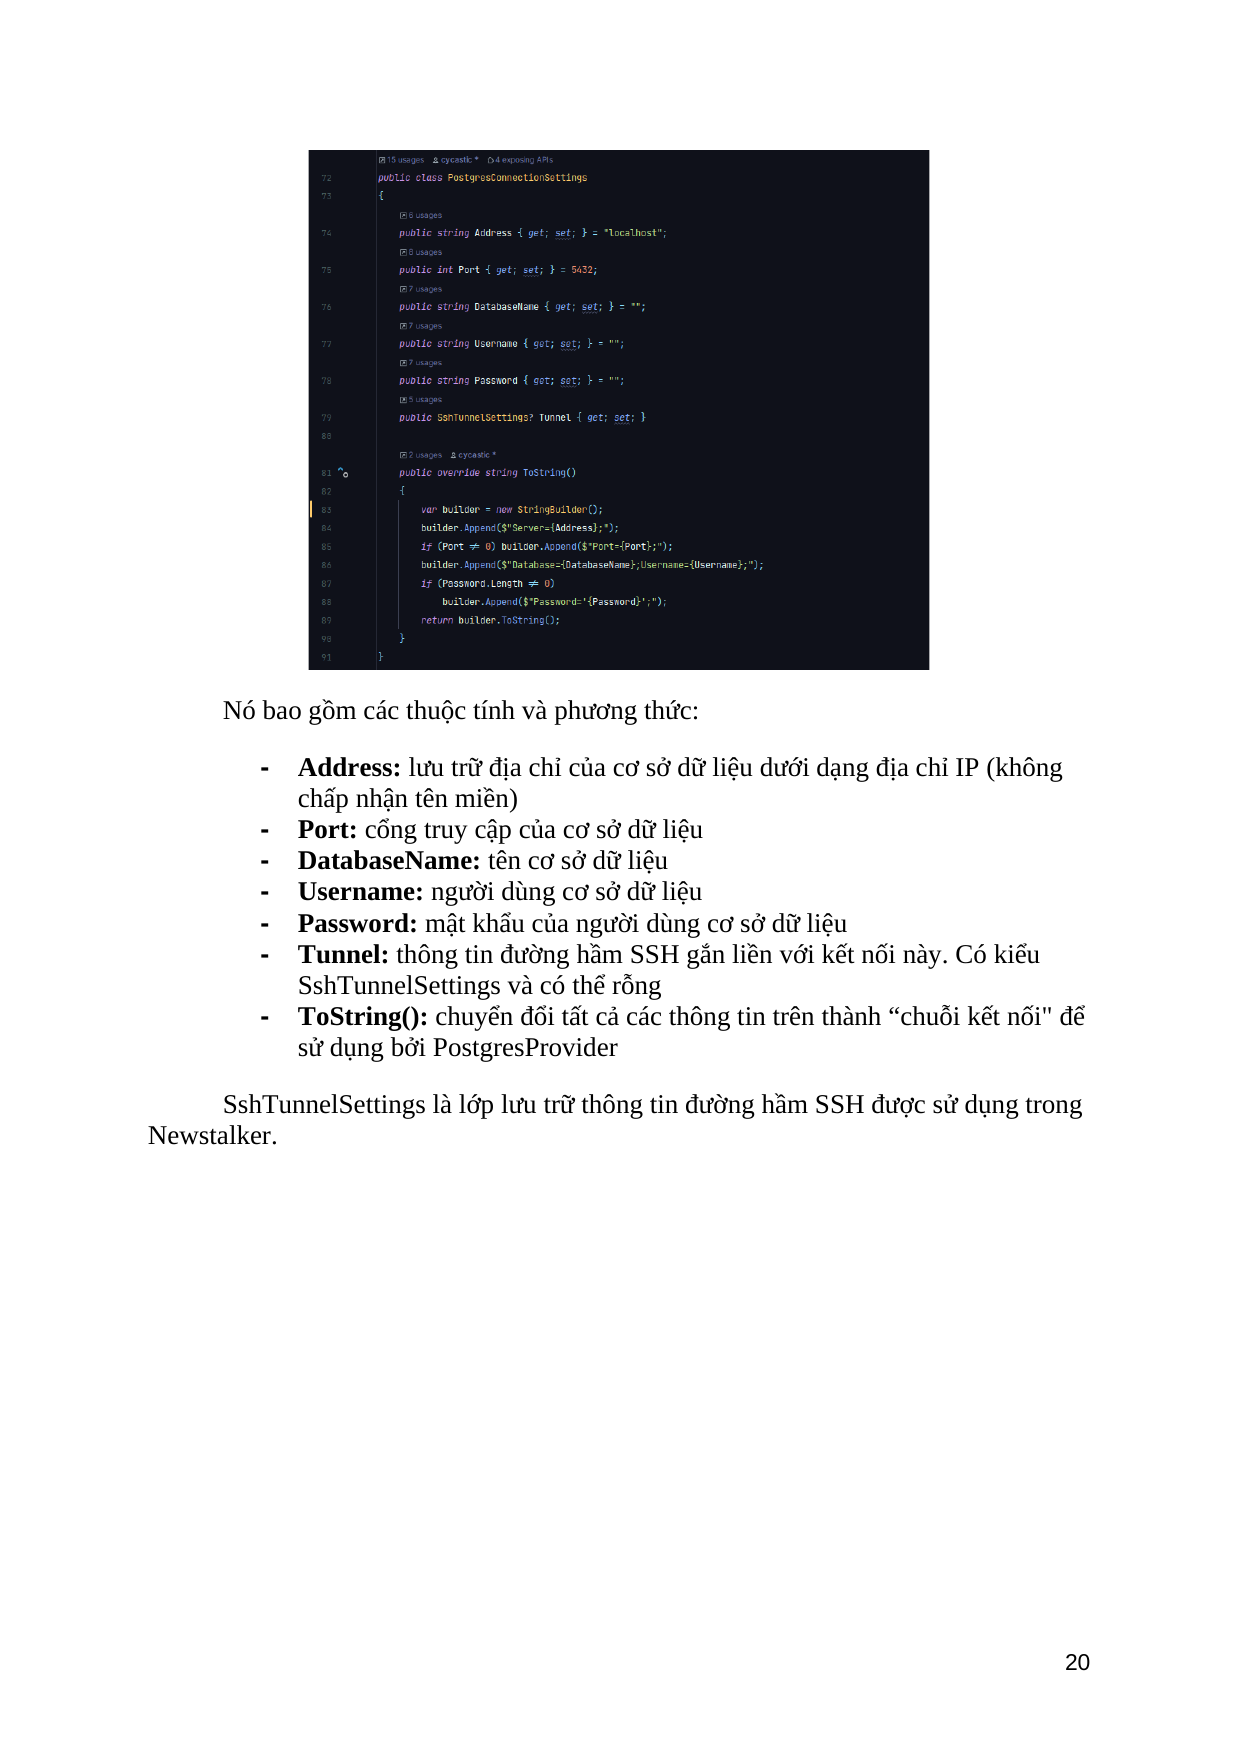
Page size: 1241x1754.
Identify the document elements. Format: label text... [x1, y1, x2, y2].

list Password: mật khẩu của người dùng cơ sở dữ liệu [260, 907, 1090, 938]
text SshTunnelSettings là lớp lưu trữ thông tin đường hầm SSH được sử dụng trong Newstalker. [148, 1088, 1090, 1150]
text Nó bao gồm các thuộc tính và phương thức: [148, 694, 1090, 726]
list Port: cổng truy cập của cơ sở dữ liệu [260, 813, 1090, 844]
list Address: lưu trữ địa chỉ của cơ sở dữ liệu dưới dạng địa chỉ IP (không chấp nhận tên miền) [260, 751, 1090, 813]
list DatabaseName: tên cơ sở dữ liệu [260, 844, 1090, 875]
list ToString(): chuyển đổi tất cả các thông tin trên thành “chuỗi kết nối" để sử dụng bởi PostgresProvider [260, 1000, 1090, 1063]
picture [308, 150, 930, 670]
list Tunnel: thông tin đường hầm SSH gắn liền với kết nối này. Có kiểu SshTunnelSettings và có thể rỗng [260, 938, 1090, 1000]
list Username: người dùng cơ sở dữ liệu [260, 875, 1090, 907]
